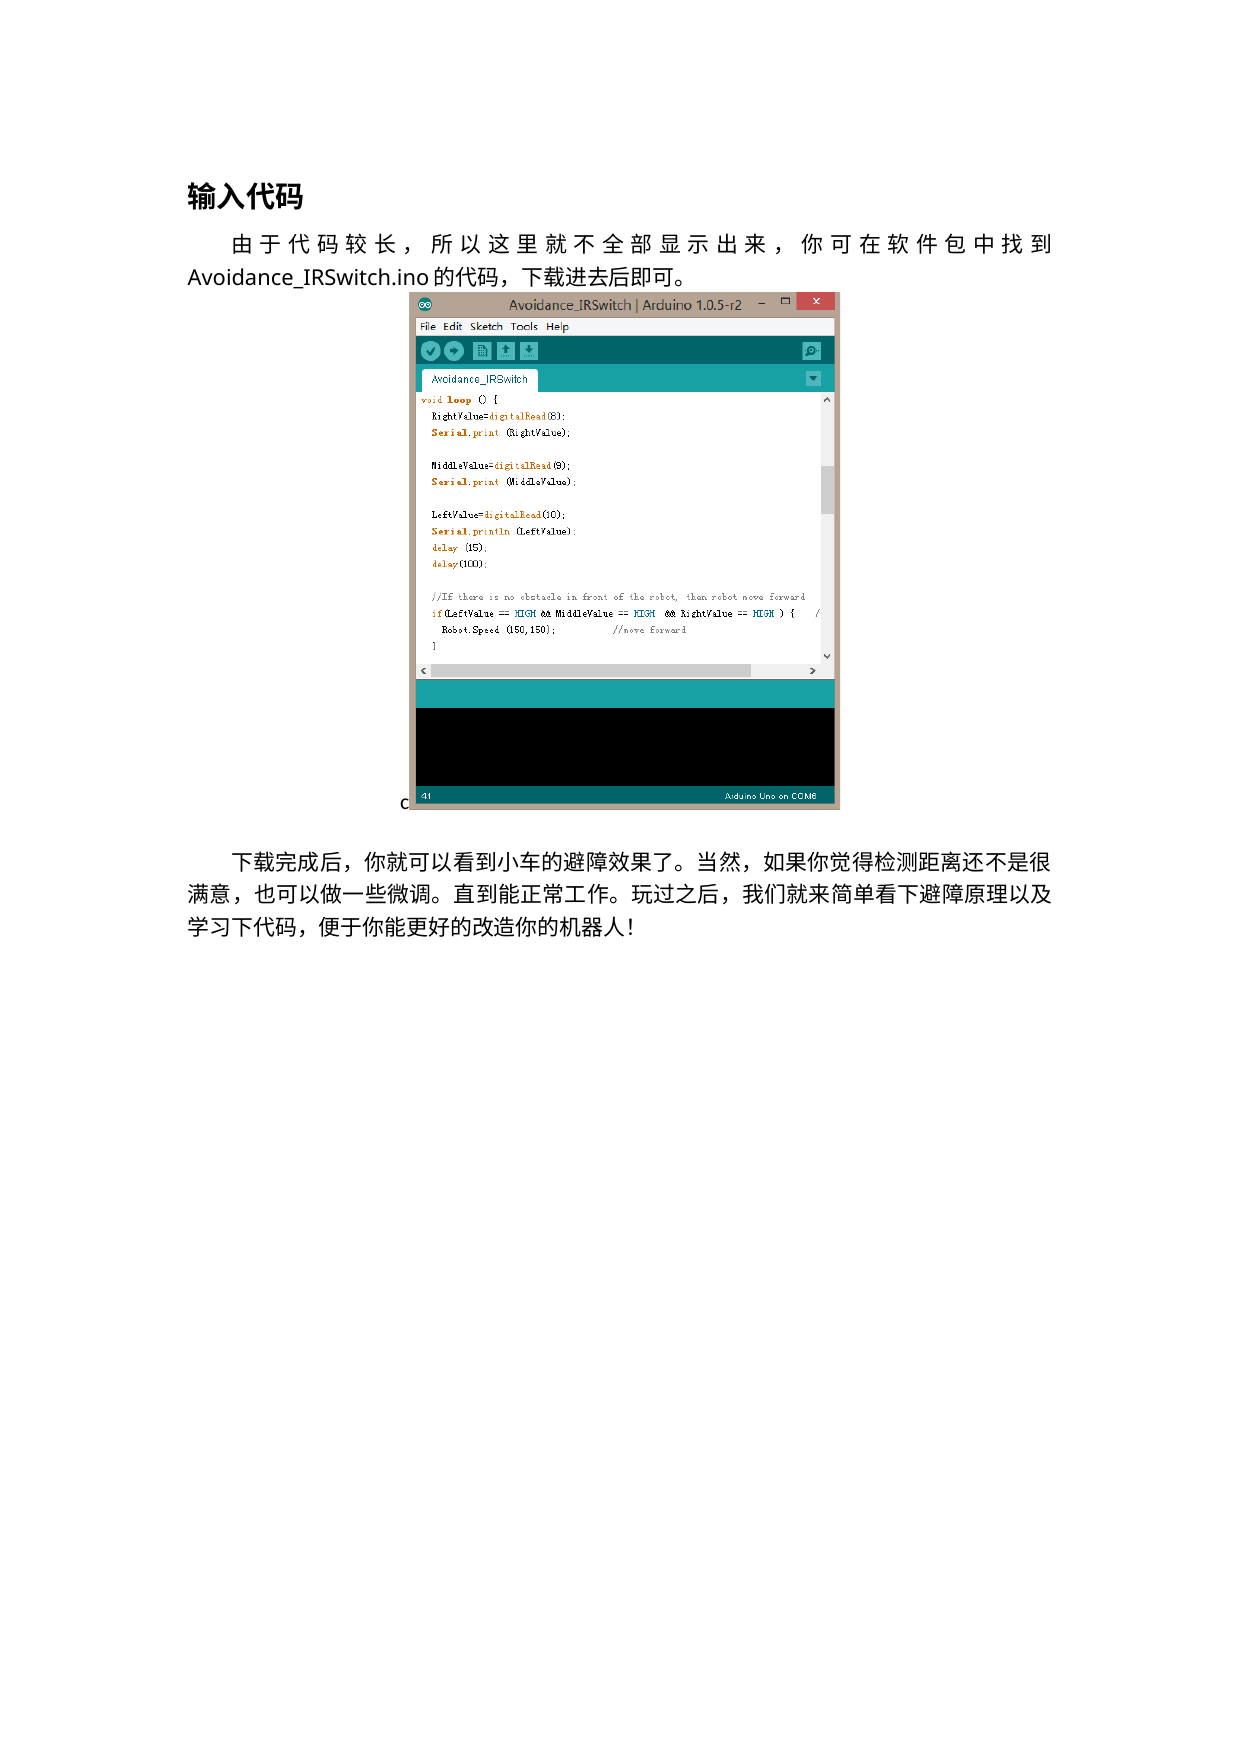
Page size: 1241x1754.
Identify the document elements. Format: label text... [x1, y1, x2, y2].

text 由于代码较长，所以这里就不全部显示出来，你可在软件包中找到Avoidance_IRSwitch.ino的代码，下载进去后即可。 [187, 227, 1053, 292]
picture [409, 292, 841, 810]
text 输入代码 [187, 162, 1053, 227]
text 下载完成后，你就可以看到小车的避障效果了。当然，如果你觉得检测距离还不是很满意，也可以做一些微调。直到能正常工作。玩过之后，我们就来简单看下避障原理以及学习下代码，便于你能更好的改造你的机器人！ [187, 844, 1053, 942]
